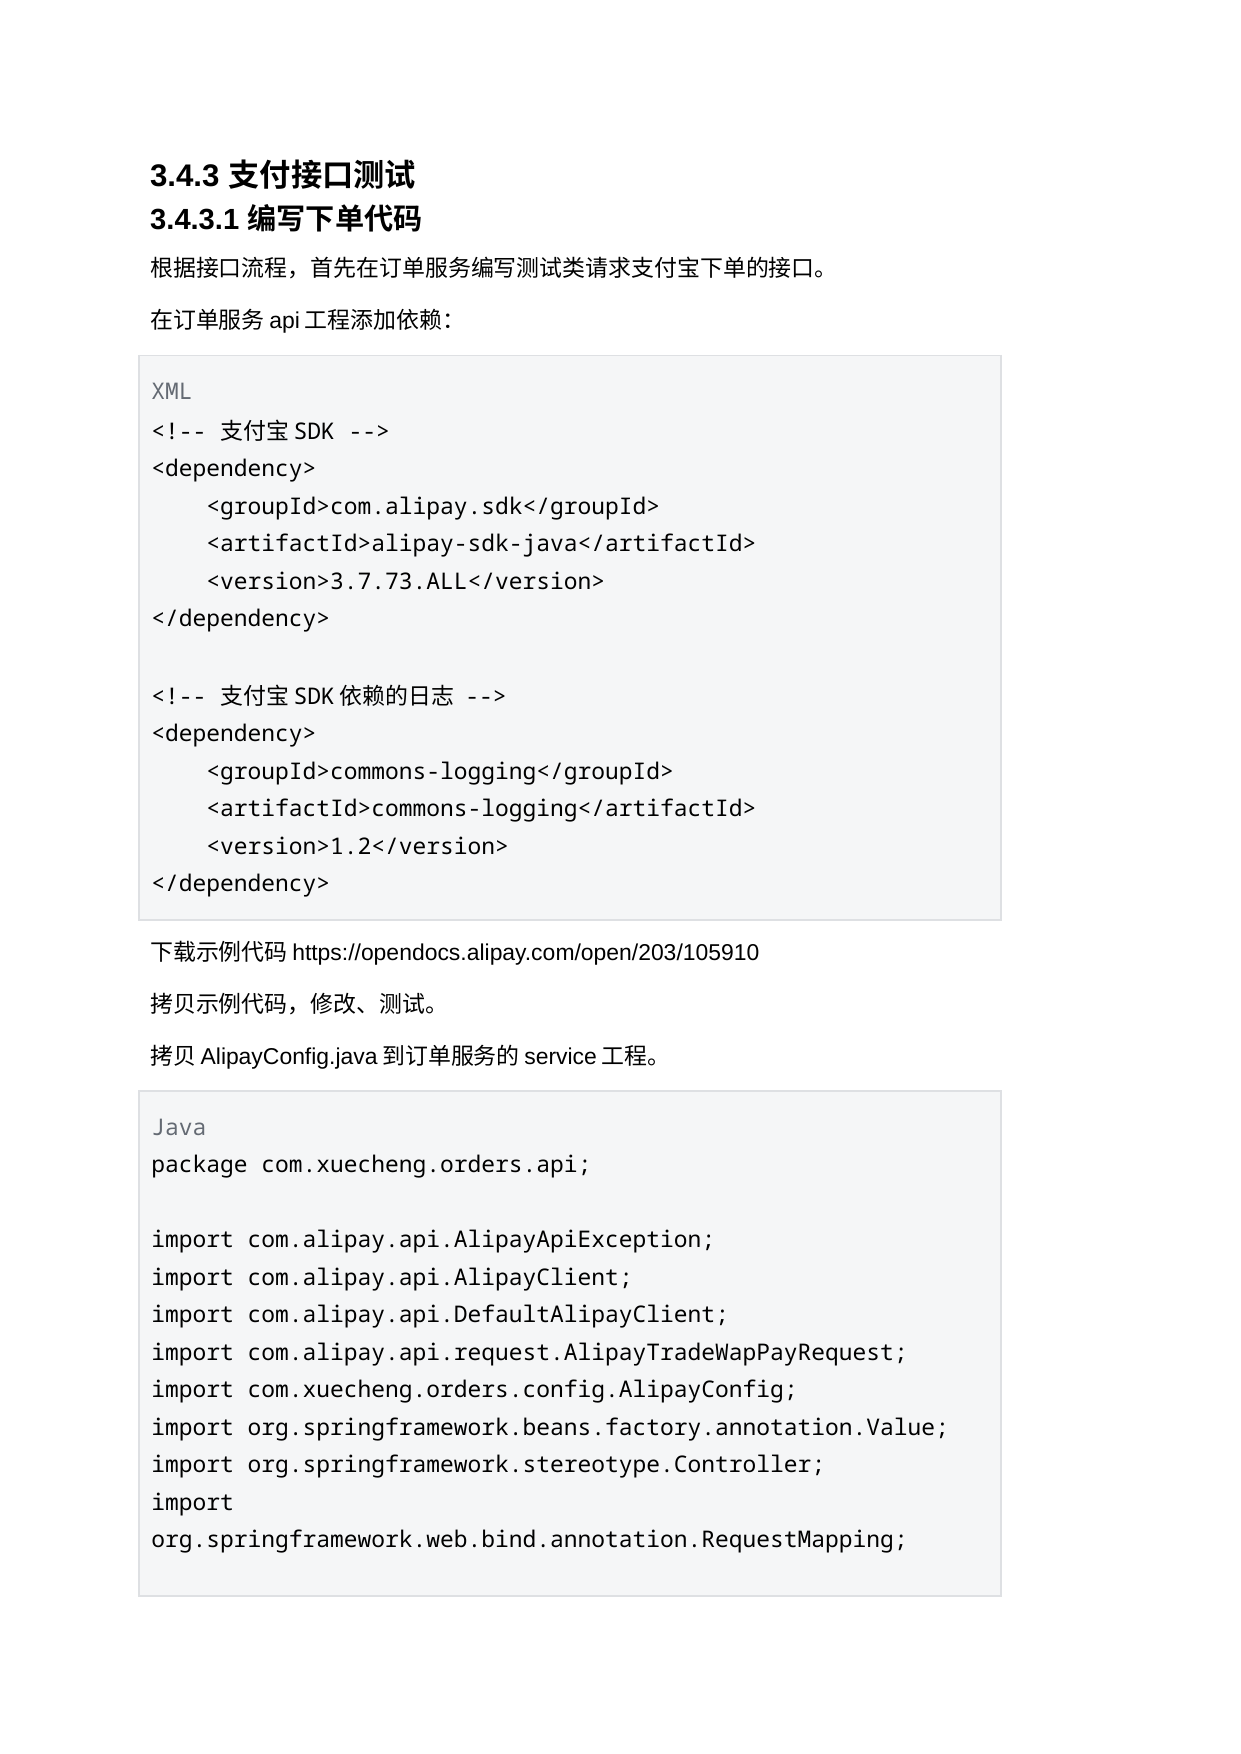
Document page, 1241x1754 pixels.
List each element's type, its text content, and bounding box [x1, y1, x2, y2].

text 拷贝AlipayConfig.java到订单服务的service工程。 [150, 1038, 1090, 1071]
text 下载示例代码https://opendocs.alipay.com/open/203/105910 [150, 933, 1090, 967]
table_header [140, 1092, 1000, 1595]
table_header XML <!-- 支付宝SDK --> <dependency> <groupId>com.alipay.sdk</groupId> <artifactId>alipay-sdk-java</artifactId> <version>3.7.73.ALL</version> </dependency> <!-- 支付宝SDK依赖的日志 --> <dependency> <groupId>commons-logging</groupId> <artifactId>commons-logging</artifactId> <version>1.2</version> </dependency> [140, 356, 1000, 919]
text 在订单服务api工程添加依赖： [150, 302, 1090, 336]
text 根据接口流程，首先在订单服务编写测试类请求支付宝下单的接口。 [150, 250, 1090, 283]
text 拷贝示例代码，修改、测试。 [150, 986, 1090, 1019]
